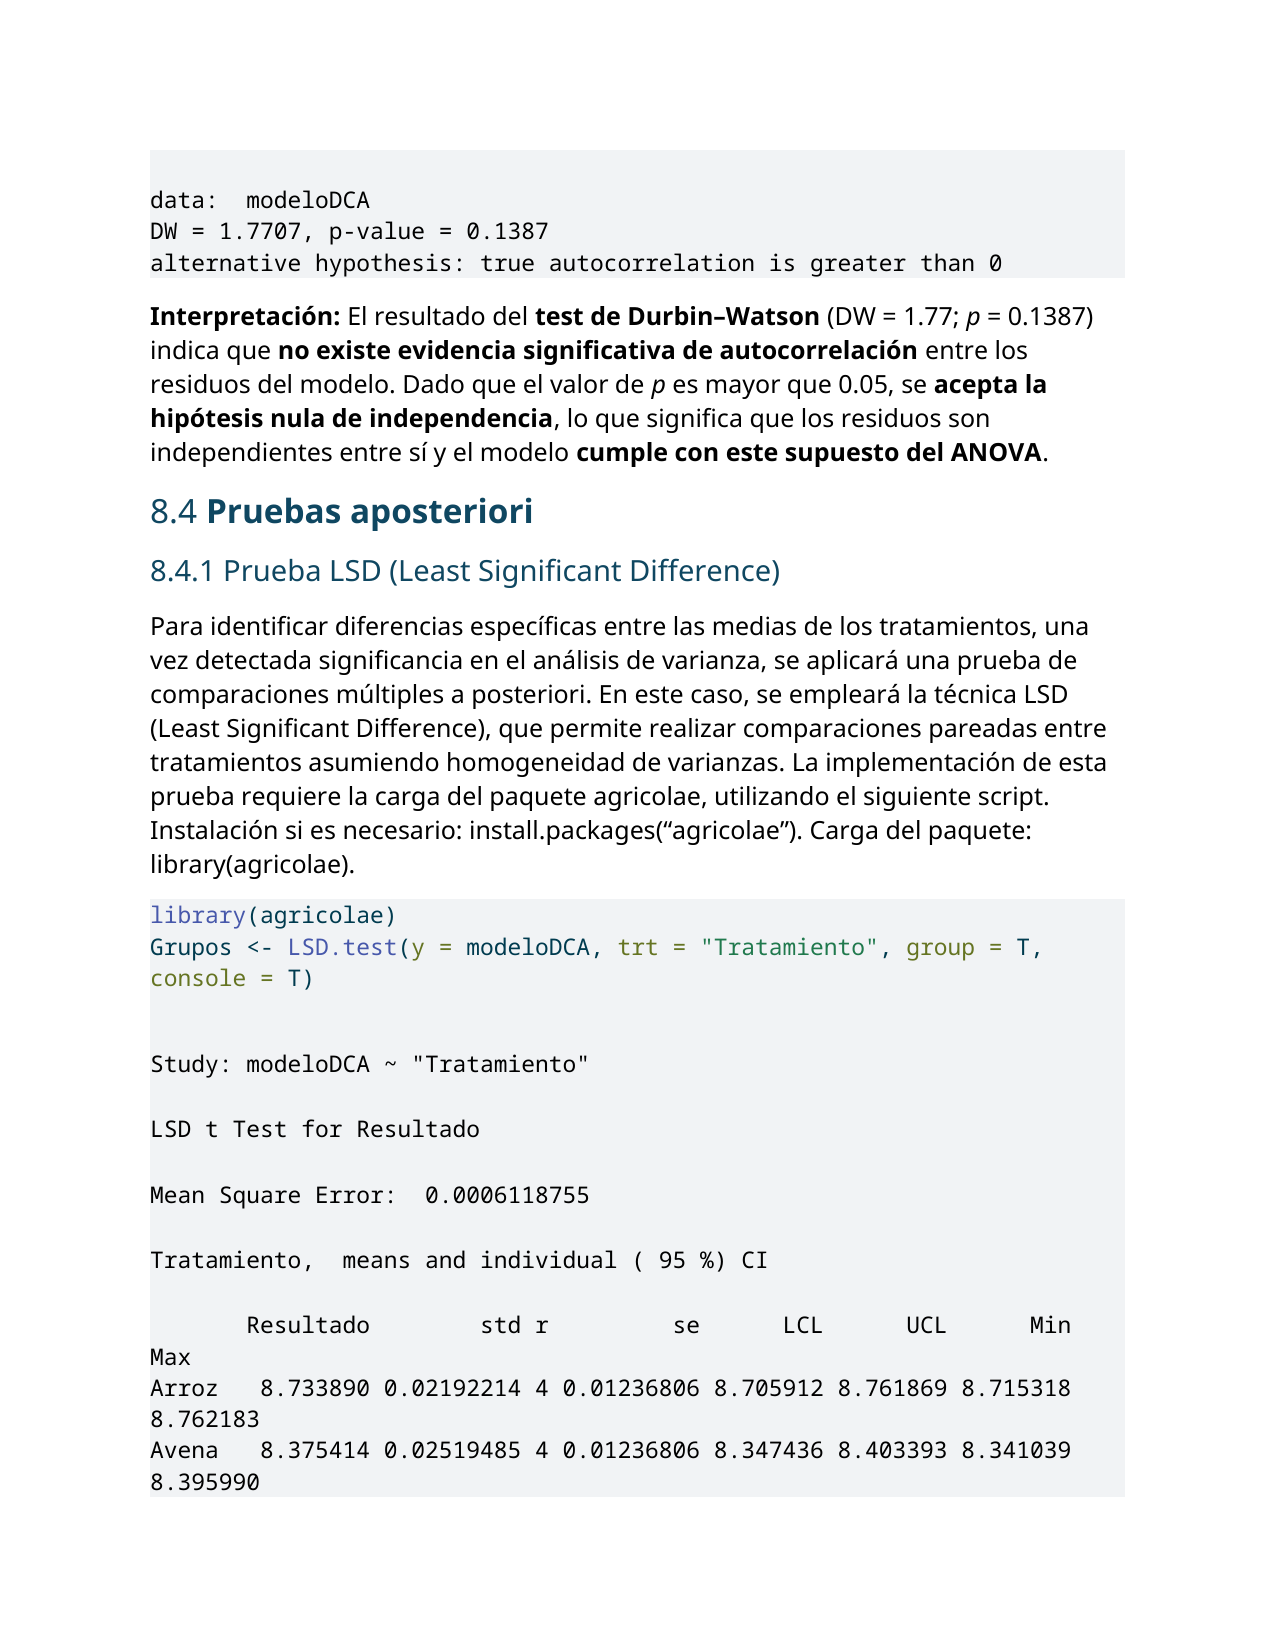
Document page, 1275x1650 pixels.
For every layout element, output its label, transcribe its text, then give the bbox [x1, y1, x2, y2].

subtitle 8.4 Pruebas aposteriori [150, 488, 1125, 533]
text Para identificar diferencias específicas entre las medias de los tratamientos, una vez detectada significancia en el análisis de varianza, se aplicará una prueba de comparaciones múltiples a posteriori. En este caso, se empleará la técnica LSD (Least Significant Difference), que permite realizar comparaciones pareadas entre tratamientos asumiendo homogeneidad de varianzas. La implementación de esta prueba requiere la carga del paquete agricolae, utilizando el siguiente script. Instalación si es necesario: install.packages(“agricolae”). Carga del paquete: library(agricolae). [150, 608, 1125, 881]
text Interpretación: El resultado del test de Durbin–Watson (DW = 1.77; p = 0.1387) indica que no existe evidencia significativa de autocorrelación entre los residuos del modelo. Dado que el valor de p es mayor que 0.05, se acepta la hipótesis nula de independencia, lo que significa que los residuos son independientes entre sí y el modelo cumple con este supuesto del ANOVA. [150, 299, 1125, 469]
text library(agricolae) Grupos <- LSD.test(y = modeloDCA, trt = "Tratamiento", group = T, console = T) [150, 899, 1125, 993]
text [150, 150, 1125, 278]
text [150, 1014, 1125, 1497]
subtitle 8.4.1 Prueba LSD (Least Significant Difference) [150, 550, 1125, 589]
